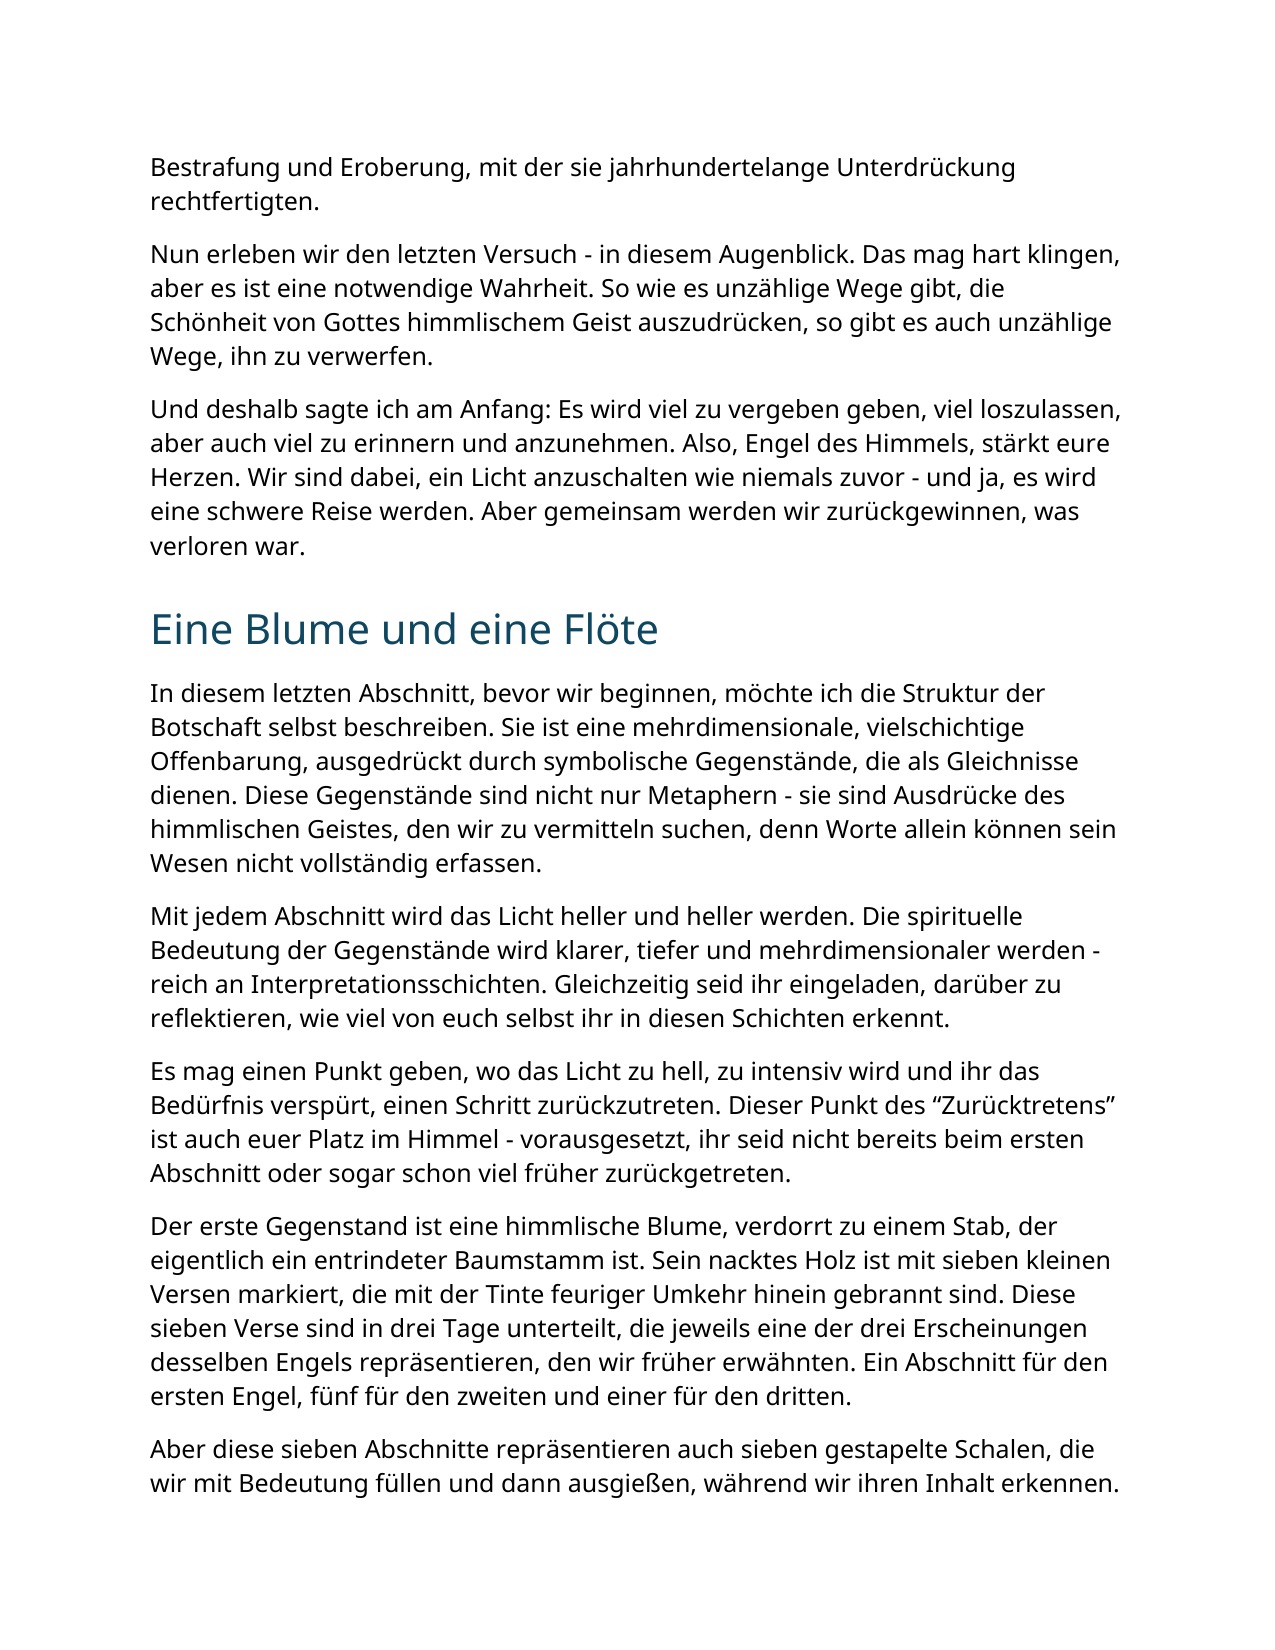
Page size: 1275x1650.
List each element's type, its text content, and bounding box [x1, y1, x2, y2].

text Mit jedem Abschnitt wird das Licht heller und heller werden. Die spirituelle Bedeutung der Gegenstände wird klarer, tiefer und mehrdimensionaler werden - reich an Interpretationsschichten. Gleichzeitig seid ihr eingeladen, darüber zu reflektieren, wie viel von euch selbst ihr in diesen Schichten erkennt. [150, 898, 1125, 1034]
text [150, 1431, 1125, 1499]
text Der erste Gegenstand ist eine himmlische Blume, verdorrt zu einem Stab, der eigentlich ein entrindeter Baumstamm ist. Sein nacktes Holz ist mit sieben kleinen Versen markiert, die mit der Tinte feuriger Umkehr hinein gebrannt sind. Diese sieben Verse sind in drei Tage unterteilt, die jeweils eine der drei Erscheinungen desselben Engels repräsentieren, den wir früher erwähnten. Ein Abschnitt für den ersten Engel, fünf für den zweiten und einer für den dritten. [150, 1208, 1125, 1413]
text Es mag einen Punkt geben, wo das Licht zu hell, zu intensiv wird und ihr das Bedürfnis verspürt, einen Schritt zurückzutreten. Dieser Punkt des “Zurücktretens” ist auch euer Platz im Himmel - vorausgesetzt, ihr seid nicht bereits beim ersten Abschnitt oder sogar schon viel früher zurückgetreten. [150, 1053, 1125, 1189]
text Nun erleben wir den letzten Versuch - in diesem Augenblick. Das mag hart klingen, aber es ist eine notwendige Wahrheit. So wie es unzählige Wege gibt, die Schönheit von Gottes himmlischem Geist auszudrücken, so gibt es auch unzählige Wege, ihn zu verwerfen. [150, 237, 1125, 373]
text Und deshalb sagte ich am Anfang: Es wird viel zu vergeben geben, viel loszulassen, aber auch viel zu erinnern und anzunehmen. Also, Engel des Himmels, stärkt eure Herzen. Wir sind dabei, ein Licht anzuschalten wie niemals zuvor - und ja, es wird eine schwere Reise werden. Aber gemeinsam werden wir zurückgewinnen, was verloren war. [150, 392, 1125, 562]
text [150, 150, 1125, 218]
text In diesem letzten Abschnitt, bevor wir beginnen, möchte ich die Struktur der Botschaft selbst beschreiben. Sie ist eine mehrdimensionale, vielschichtige Offenbarung, ausgedrückt durch symbolische Gegenstände, die als Gleichnisse dienen. Diese Gegenstände sind nicht nur Metaphern - sie sind Ausdrücke des himmlischen Geistes, den wir zu vermitteln suchen, denn Worte allein können sein Wesen nicht vollständig erfassen. [150, 675, 1125, 879]
subtitle Eine Blume und eine Flöte [150, 600, 1125, 656]
